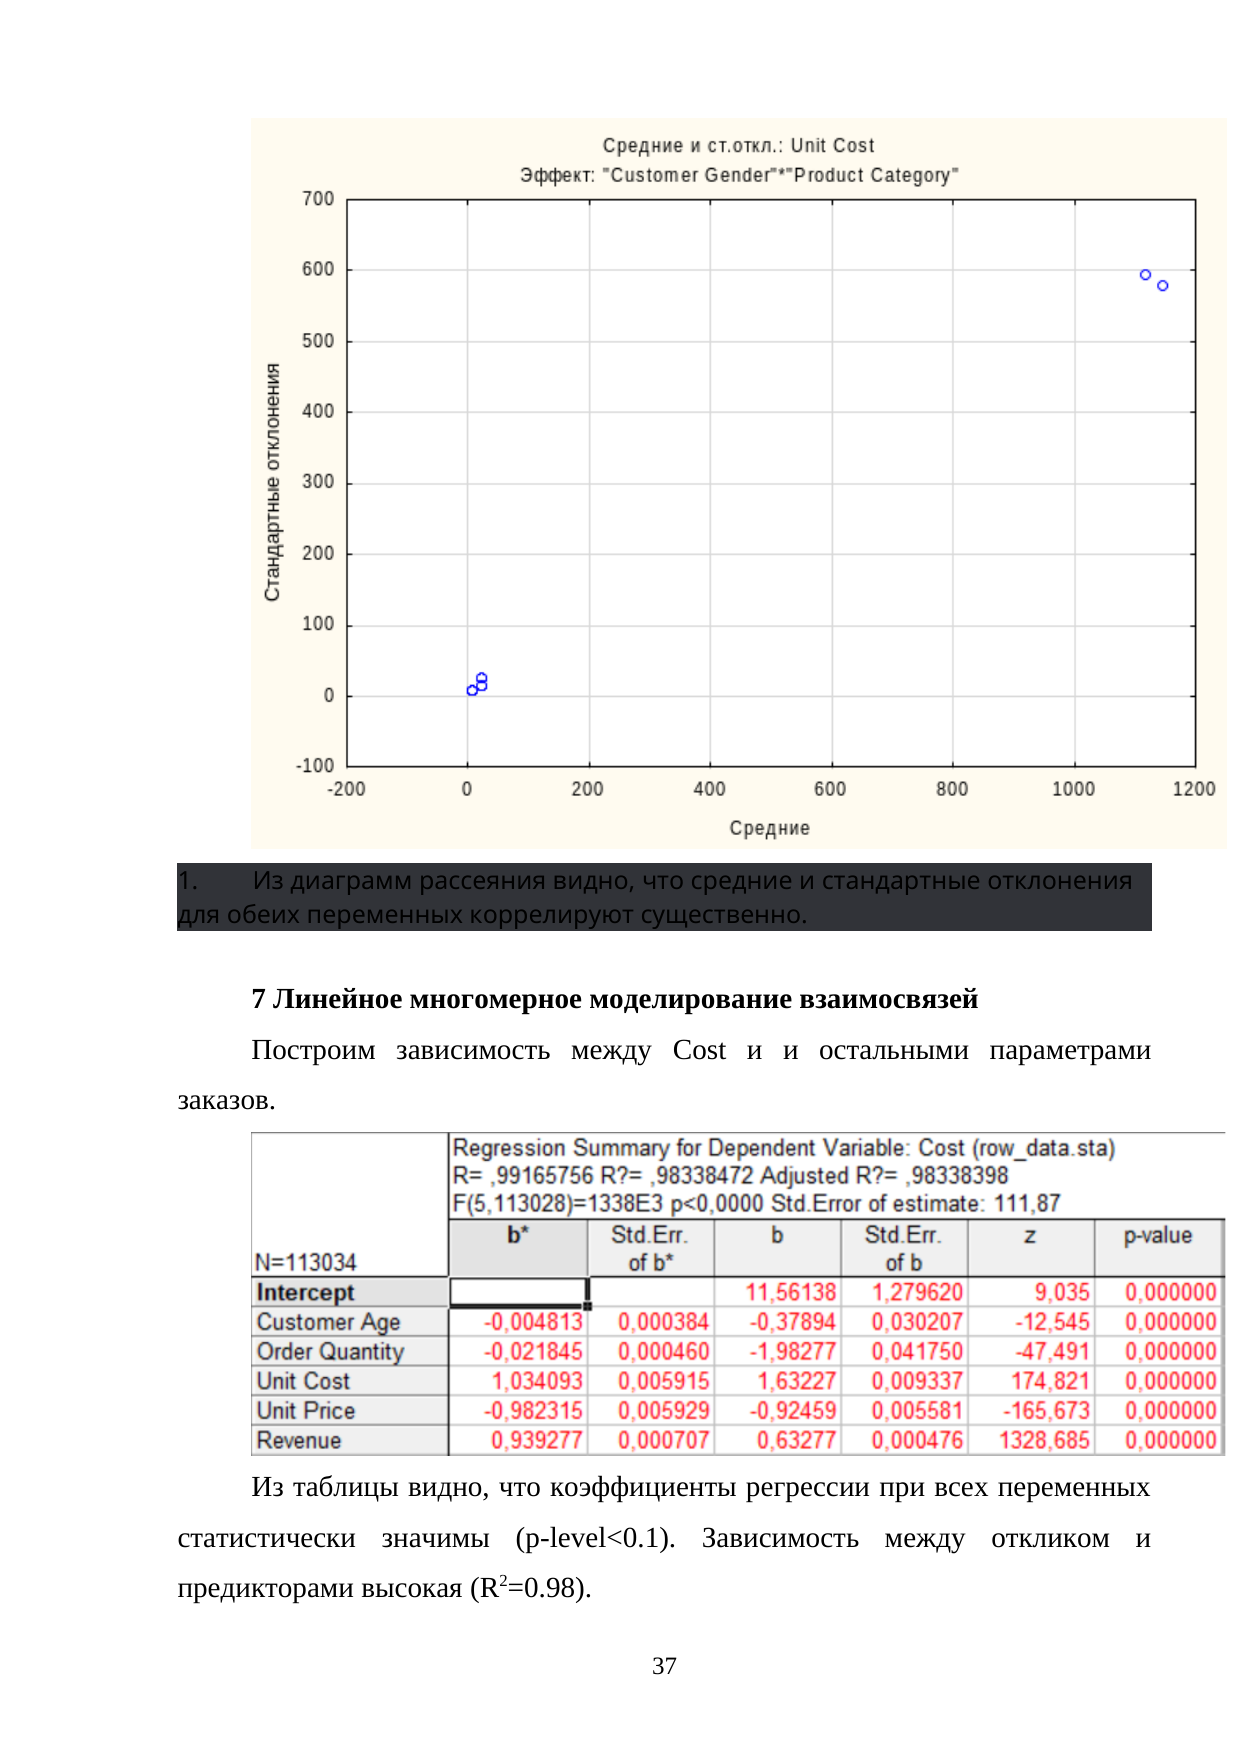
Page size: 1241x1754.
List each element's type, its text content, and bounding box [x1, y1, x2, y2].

text 7 Линейное многомерное моделирование взаимосвязей [177, 981, 1152, 1015]
list Из диаграмм рассеяния видно, что средние и стандартные отклонения для обеих переменных коррелируют существенно. [177, 863, 1152, 931]
text Построим зависимость между Cost и и остальными параметрами заказов. [177, 1032, 1152, 1116]
text Из таблицы видно, что коэффициенты регрессии при всех переменных статистически значимы (p-level<0.1). Зависимость между откликом и предикторами высокая (R2=0.98). [177, 1469, 1152, 1604]
picture [251, 1132, 1226, 1456]
